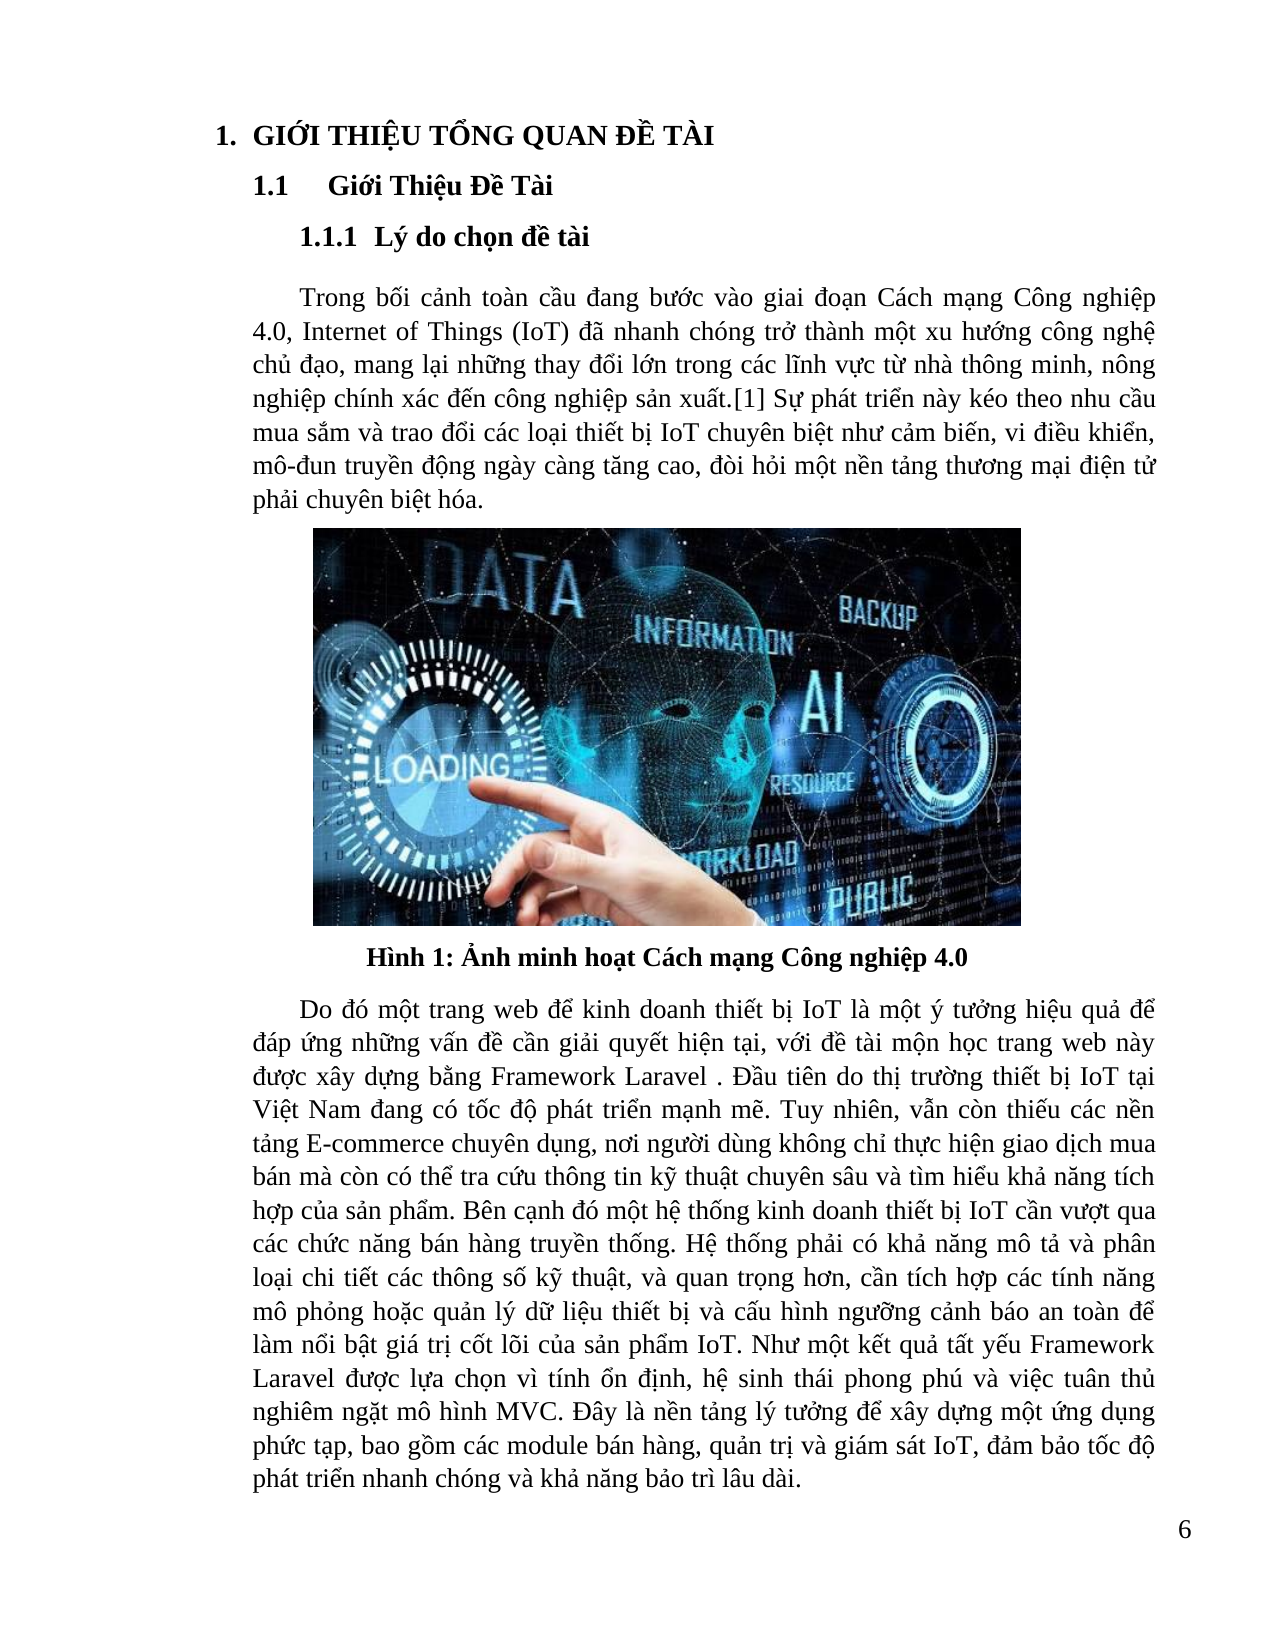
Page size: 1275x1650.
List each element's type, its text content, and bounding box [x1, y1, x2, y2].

list GIỚI THIỆU TỔNG QUAN ĐỀ TÀI [215, 118, 1157, 152]
list Giới Thiệu Đề Tài [252, 168, 1157, 202]
list Lý do chọn đề tài [299, 219, 1157, 252]
text Do đó một trang web để kinh doanh thiết bị IoT là một ý tưởng hiệu quả để đáp ứng những vấn đề cần giải quyết hiện tại, với đề tài mộn học trang web này được xây dựng bằng Framework Laravel . Đầu tiên do thị trường thiết bị IoT tại Việt Nam đang có tốc độ phát triển mạnh mẽ. Tuy nhiên, vẫn còn thiếu các nền tảng E-commerce chuyên dụng, nơi người dùng không chỉ thực hiện giao dịch mua bán mà còn có thể tra cứu thông tin kỹ thuật chuyên sâu và tìm hiểu khả năng tích hợp của sản phẩm. Bên cạnh đó một hệ thống kinh doanh thiết bị IoT cần vượt qua các chức năng bán hàng truyền thống. Hệ thống phải có khả năng mô tả và phân loại chi tiết các thông số kỹ thuật, và quan trọng hơn, cần tích hợp các tính năng mô phỏng hoặc quản lý dữ liệu thiết bị và cấu hình ngưỡng cảnh báo an toàn để làm nổi bật giá trị cốt lõi của sản phẩm IoT. Như một kết quả tất yếu Framework Laravel được lựa chọn vì tính ổn định, hệ sinh thái phong phú và việc tuân thủ nghiêm ngặt mô hình MVC. Đây là nền tảng lý tưởng để xây dựng một ứng dụng phức tạp, bao gồm các module bán hàng, quản trị và giám sát IoT, đảm bảo tốc độ phát triển nhanh chóng và khả năng bảo trì lâu dài. [252, 993, 1157, 1493]
text Trong bối cảnh toàn cầu đang bước vào giai đoạn Cách mạng Công nghiệp 4.0, Internet of Things (IoT) đã nhanh chóng trở thành một xu hướng công nghệ chủ đạo, mang lại những thay đổi lớn trong các lĩnh vực từ nhà thông minh, nông nghiệp chính xác đến công nghiệp sản xuất.[1] Sự phát triển này kéo theo nhu cầu mua sắm và trao đổi các loại thiết bị IoT chuyên biệt như cảm biến, vi điều khiển, mô-đun truyền động ngày càng tăng cao, đòi hỏi một nền tảng thương mại điện tử phải chuyên biệt hóa. [252, 282, 1157, 514]
text Hình 1: Ảnh minh hoạt Cách mạng Công nghiệp 4.0 [177, 941, 1157, 972]
